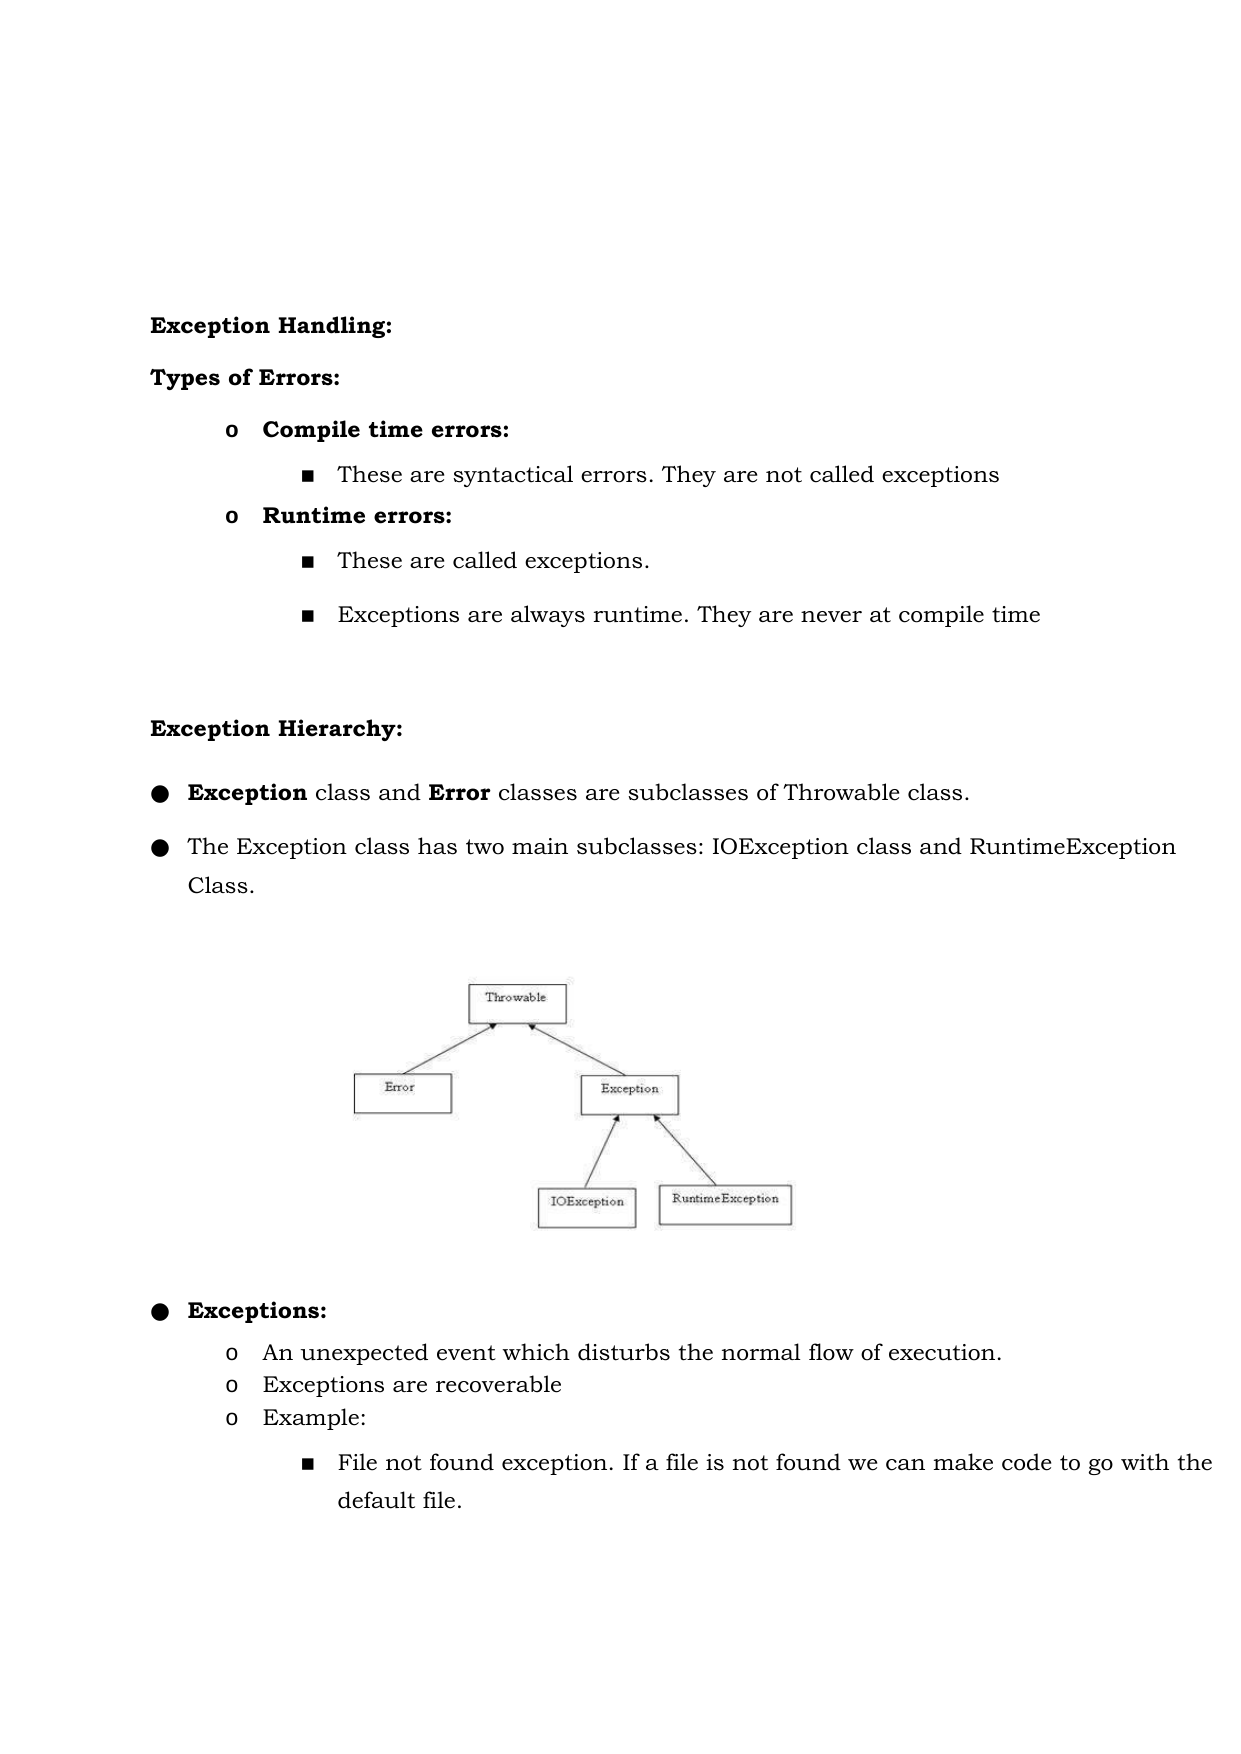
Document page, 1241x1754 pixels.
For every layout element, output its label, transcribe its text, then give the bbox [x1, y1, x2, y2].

list Runtime errors: [225, 502, 1237, 531]
list Exceptions are always runtime. They are never at compile time [300, 589, 1237, 636]
picture [262, 964, 877, 1250]
list These are syntactical errors. They are not called exceptions [300, 448, 1237, 495]
list Exceptions are recoverable [225, 1371, 1237, 1399]
text Exception Handling: [150, 312, 1237, 339]
list Exceptions: [150, 1284, 1237, 1331]
list File not found exception. If a file is not found we can make code to go with the default file. [300, 1436, 1237, 1514]
list Example: [225, 1403, 1237, 1432]
list The Exception class has two main subclasses: IOException class and RuntimeException Class. [150, 821, 1237, 898]
text Types of Errors: [150, 364, 1237, 391]
list An unexpected event which disturbs the normal flow of execution. [225, 1338, 1237, 1367]
list These are called exceptions. [300, 535, 1237, 582]
text Exception Hierarchy: [150, 715, 1237, 742]
list Compile time errors: [225, 416, 1237, 444]
list Exception class and Error classes are subclasses of Throwable class. [150, 767, 1237, 814]
